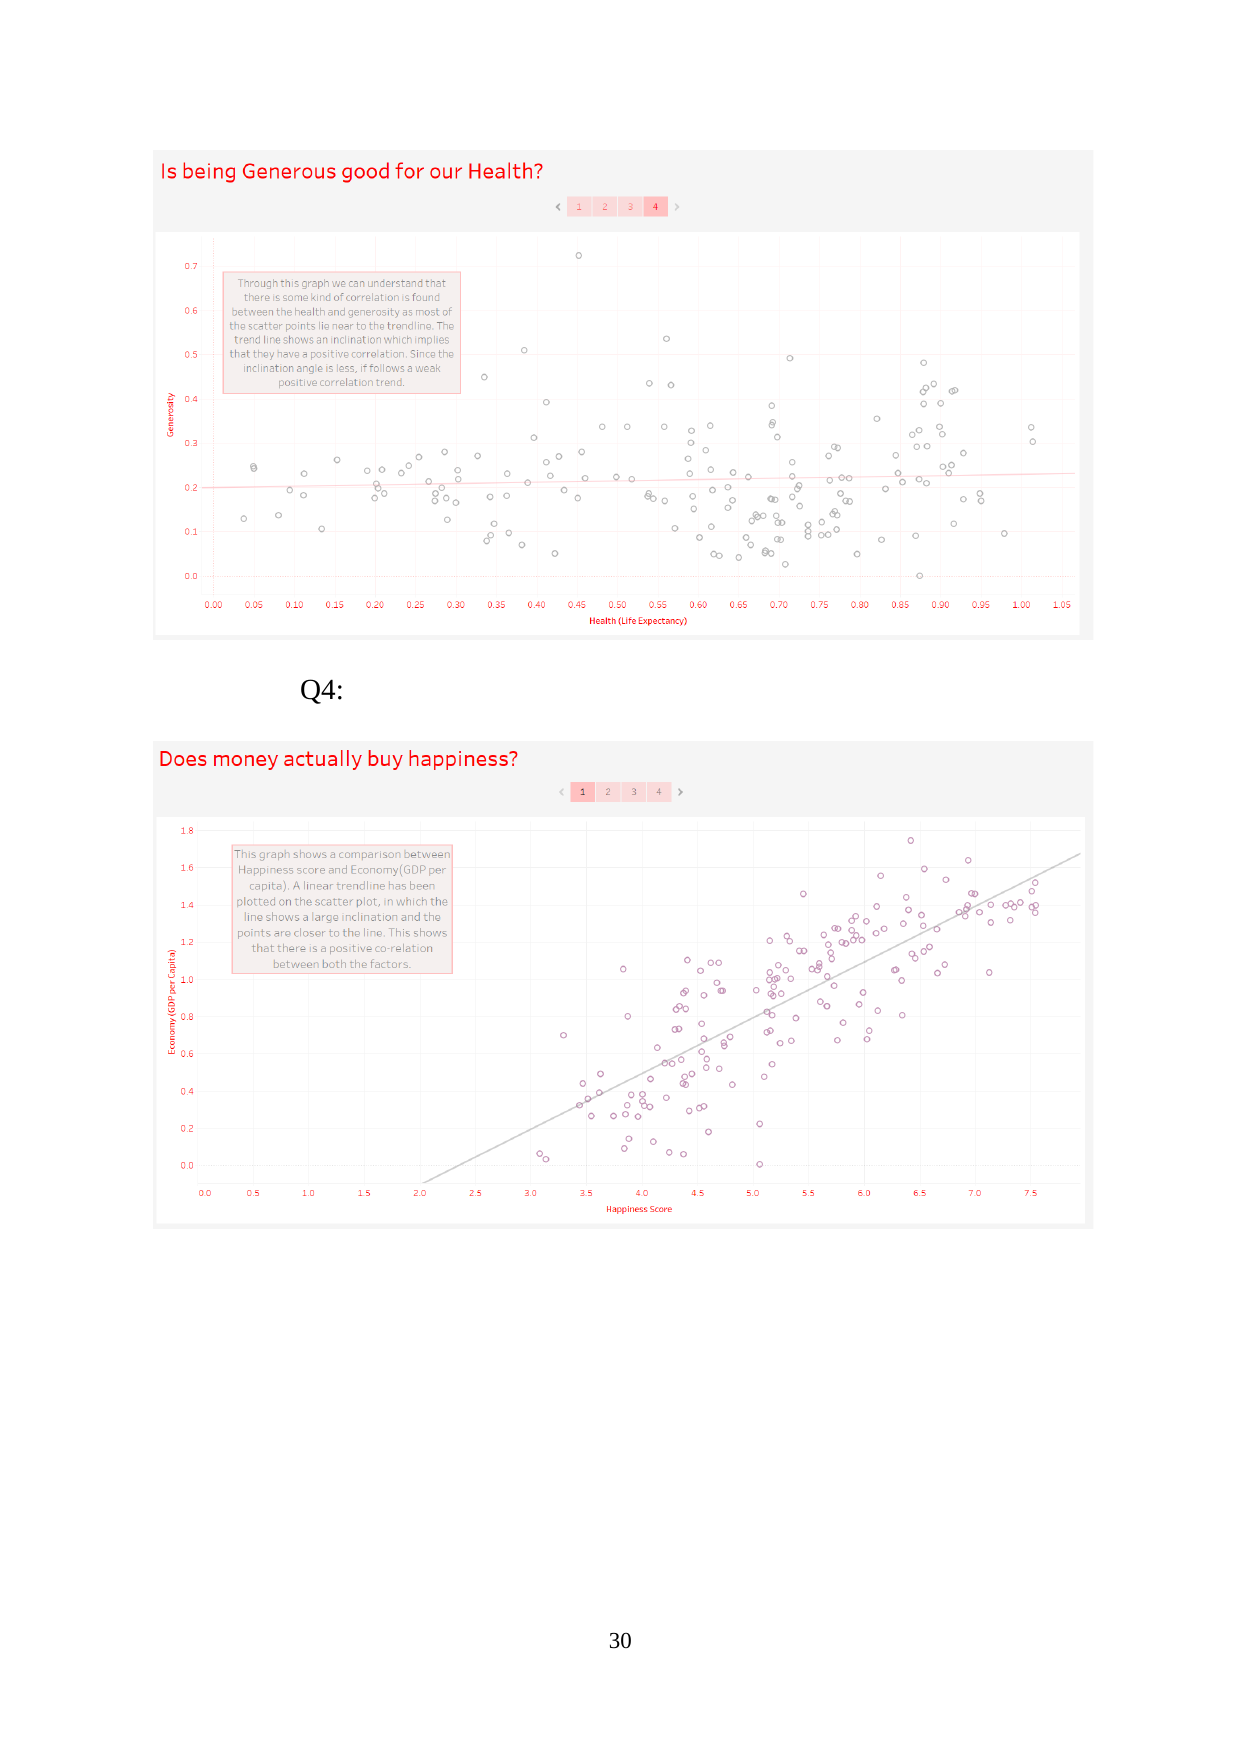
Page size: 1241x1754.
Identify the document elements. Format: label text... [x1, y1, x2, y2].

picture [153, 741, 1094, 1229]
picture [153, 150, 1094, 640]
text Q4: [153, 672, 1090, 706]
